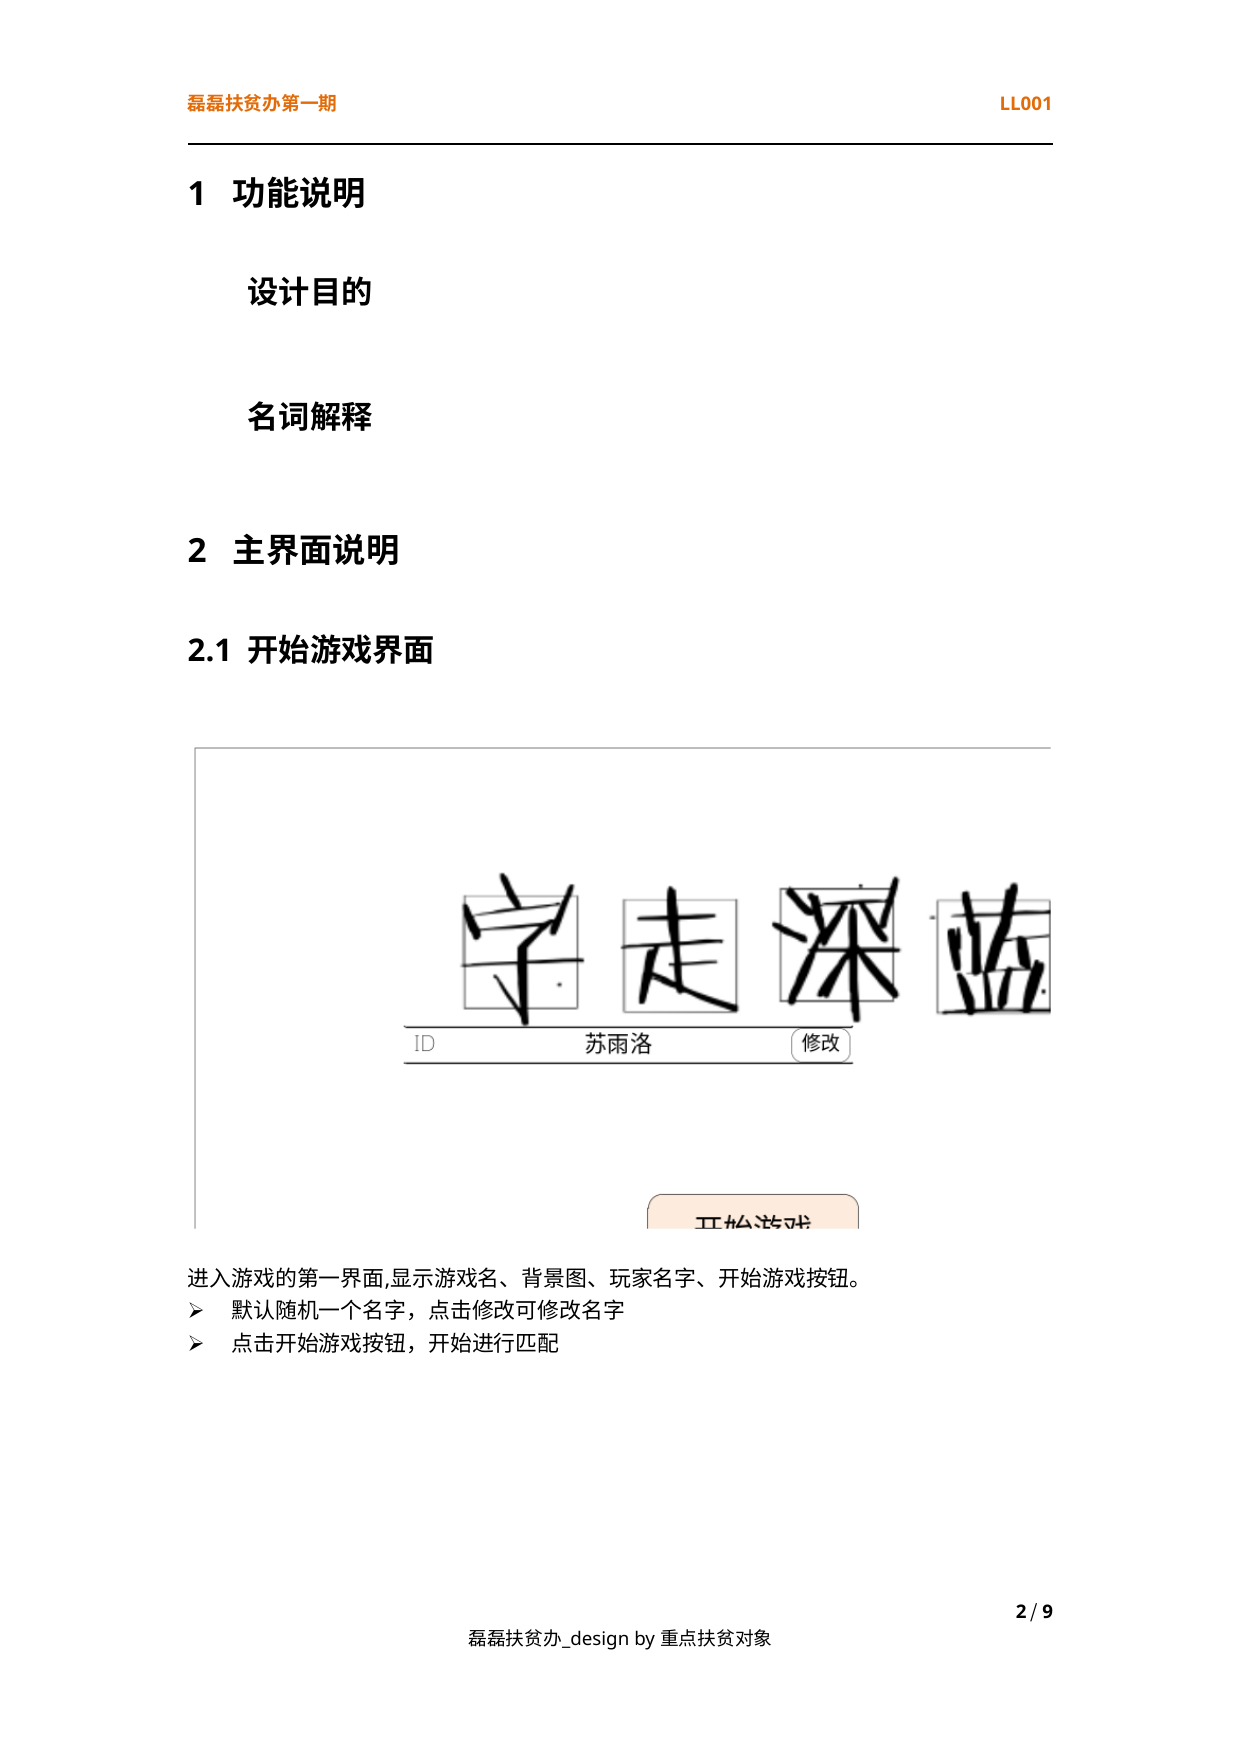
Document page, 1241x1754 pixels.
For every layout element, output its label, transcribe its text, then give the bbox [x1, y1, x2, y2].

subtitle 名词解释 [247, 382, 1053, 447]
subtitle 功能说明 [187, 158, 1053, 223]
subtitle 开始游戏界面 [187, 615, 1053, 680]
subtitle 设计目的 [247, 257, 1053, 322]
list 默认随机一个名字，点击修改可修改名字 [187, 1293, 1053, 1325]
list 点击开始游戏按钮，开始进行匹配 [187, 1325, 1053, 1358]
subtitle 主界面说明 [187, 516, 1053, 581]
text 进入游戏的第一界面,显示游戏名、背景图、玩家名字、开始游戏按钮。 [187, 1260, 1053, 1293]
